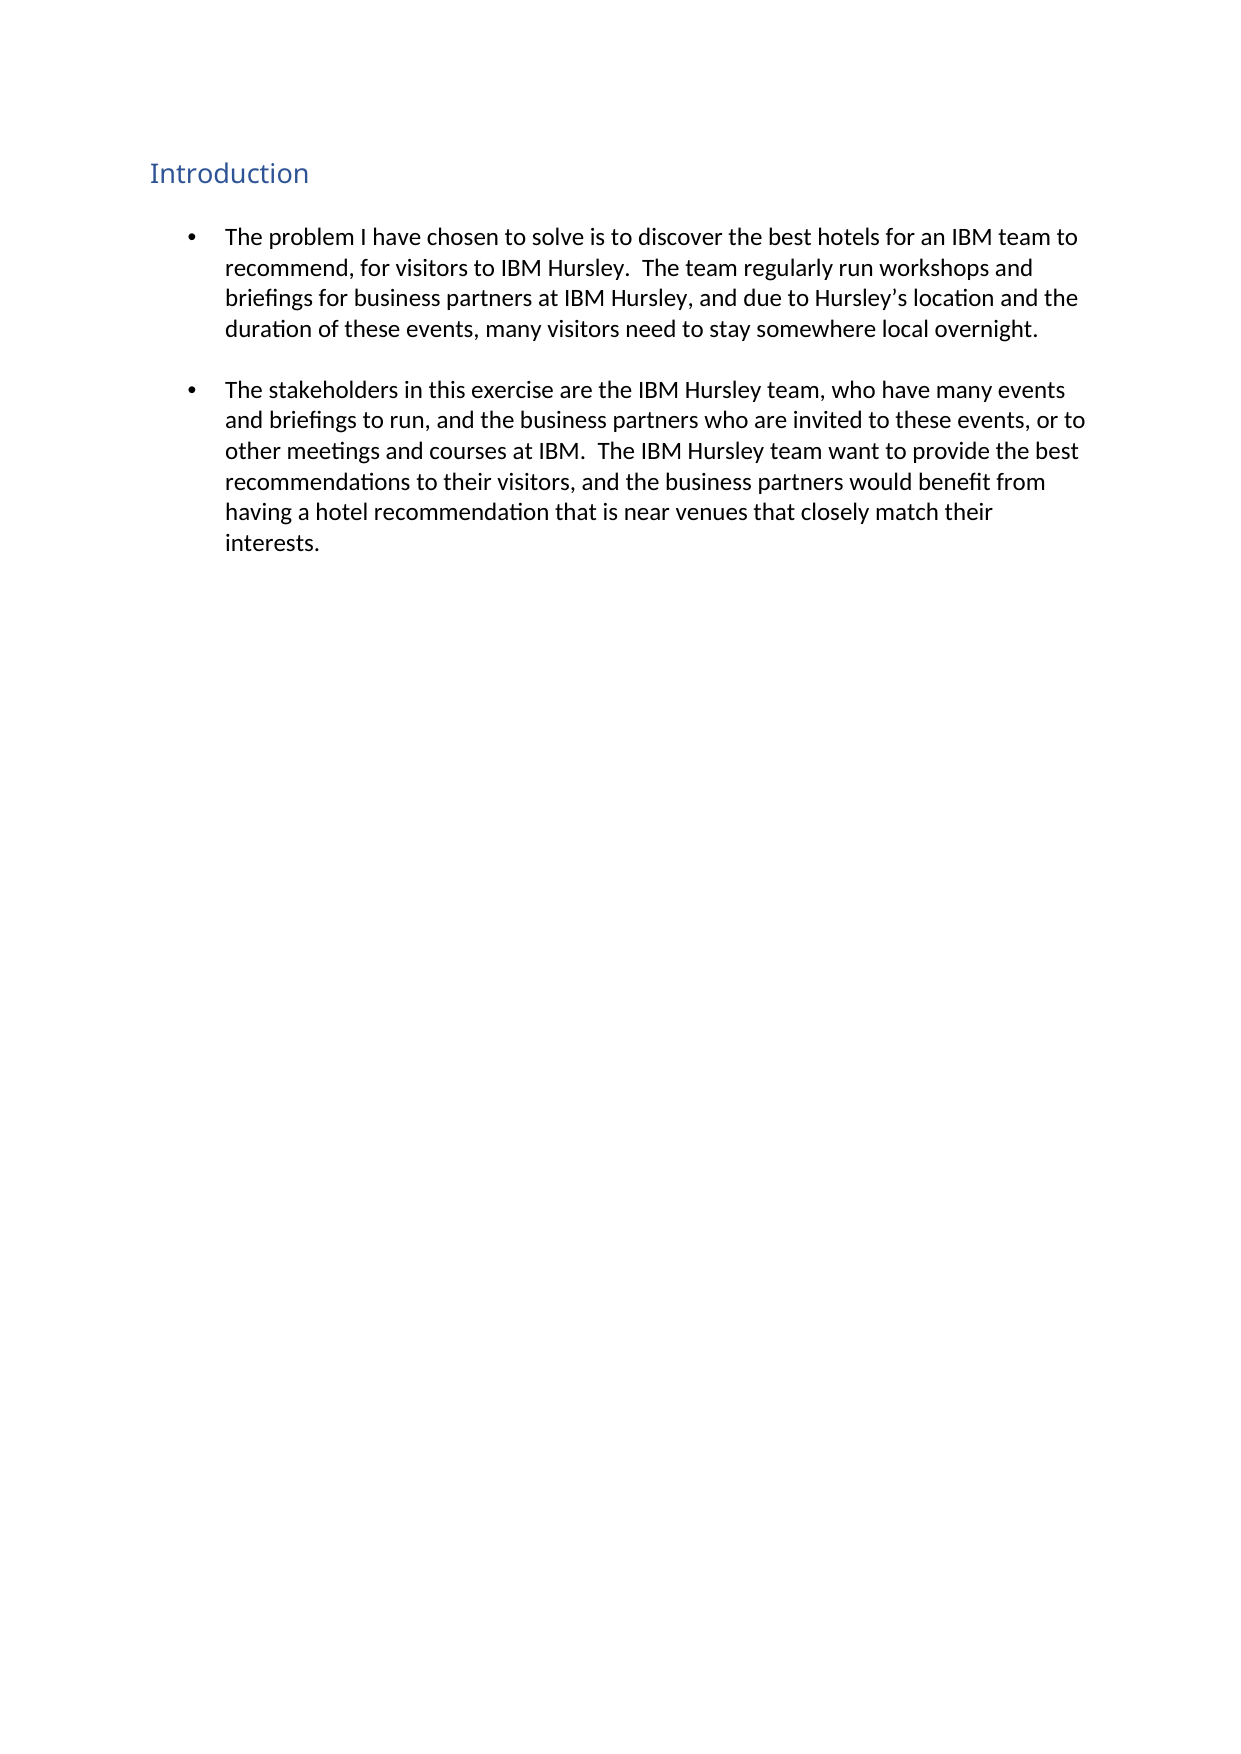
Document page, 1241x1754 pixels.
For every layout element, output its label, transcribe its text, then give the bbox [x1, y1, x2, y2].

list The problem I have chosen to solve is to discover the best hotels for an IBM team to recommend, for visitors to IBM Hursley. The team regularly run workshops and briefings for business partners at IBM Hursley, and due to Hursley’s location and the duration of these events, many visitors need to stay somewhere local overnight. [187, 222, 1090, 344]
subtitle Introduction [150, 154, 1090, 191]
list The stakeholders in this exercise are the IBM Hursley team, who have many events and briefings to run, and the business partners who are invited to these events, or to other meetings and courses at IBM. The IBM Hursley team want to provide the best recommendations to their visitors, and the business partners would benefit from having a hotel recommendation that is near venues that closely match their interests. [187, 374, 1090, 557]
